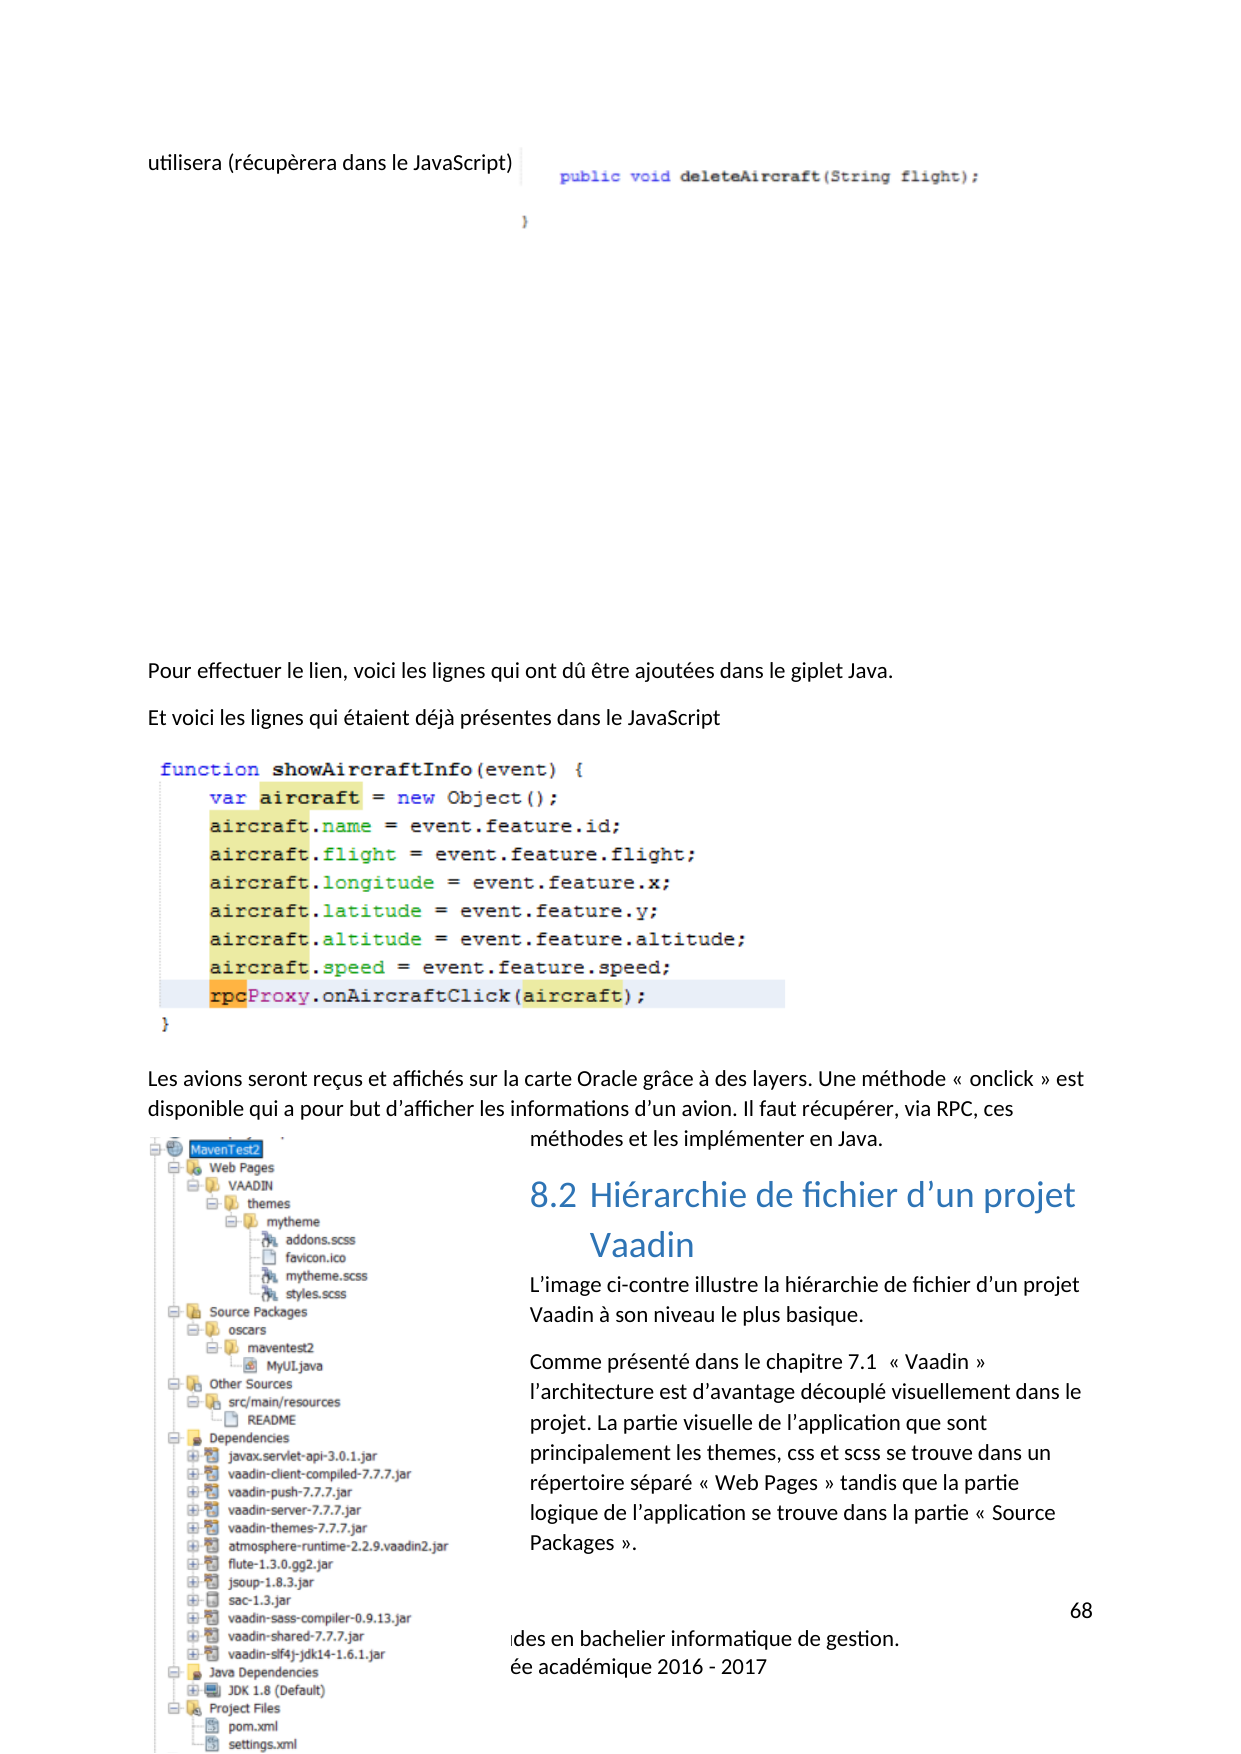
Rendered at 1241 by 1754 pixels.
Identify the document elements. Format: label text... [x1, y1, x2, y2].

picture [148, 1137, 510, 1751]
text Les avions seront reçus et affichés sur la carte Oracle grâce à des layers. Une méthode « onclick » est disponible qui a pour but d’afficher les informations d’un avion. Il faut récupérer, via RPC, ces méthodes et les implémenter en Java. [148, 1064, 1093, 1152]
text Pour effectuer le lien, voici les lignes qui ont dû être ajoutées dans le giplet Java. [148, 656, 1093, 684]
text Hiérarchie de fichier d’un projet Vaadin [510, 1171, 1093, 1267]
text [148, 148, 1093, 637]
text L’image ci-contre illustre la hiérarchie de fichier d’un projet Vaadin à son niveau le plus basique. [510, 1270, 1093, 1328]
picture [147, 749, 785, 1046]
text Et voici les lignes qui étaient déjà présentes dans le JavaScript [148, 703, 1093, 731]
text Comme présenté dans le chapitre 7.1 « Vaadin » l’architecture est d’avantage découplé visuellement dans le projet. La partie visuelle de l’application que sont principalement les themes, css et scss se trouve dans un répertoire séparé « Web Pages » tandis que la partie logique de l’application se trouve dans la partie « Source Packages ». [510, 1347, 1093, 1557]
picture [513, 147, 1229, 249]
